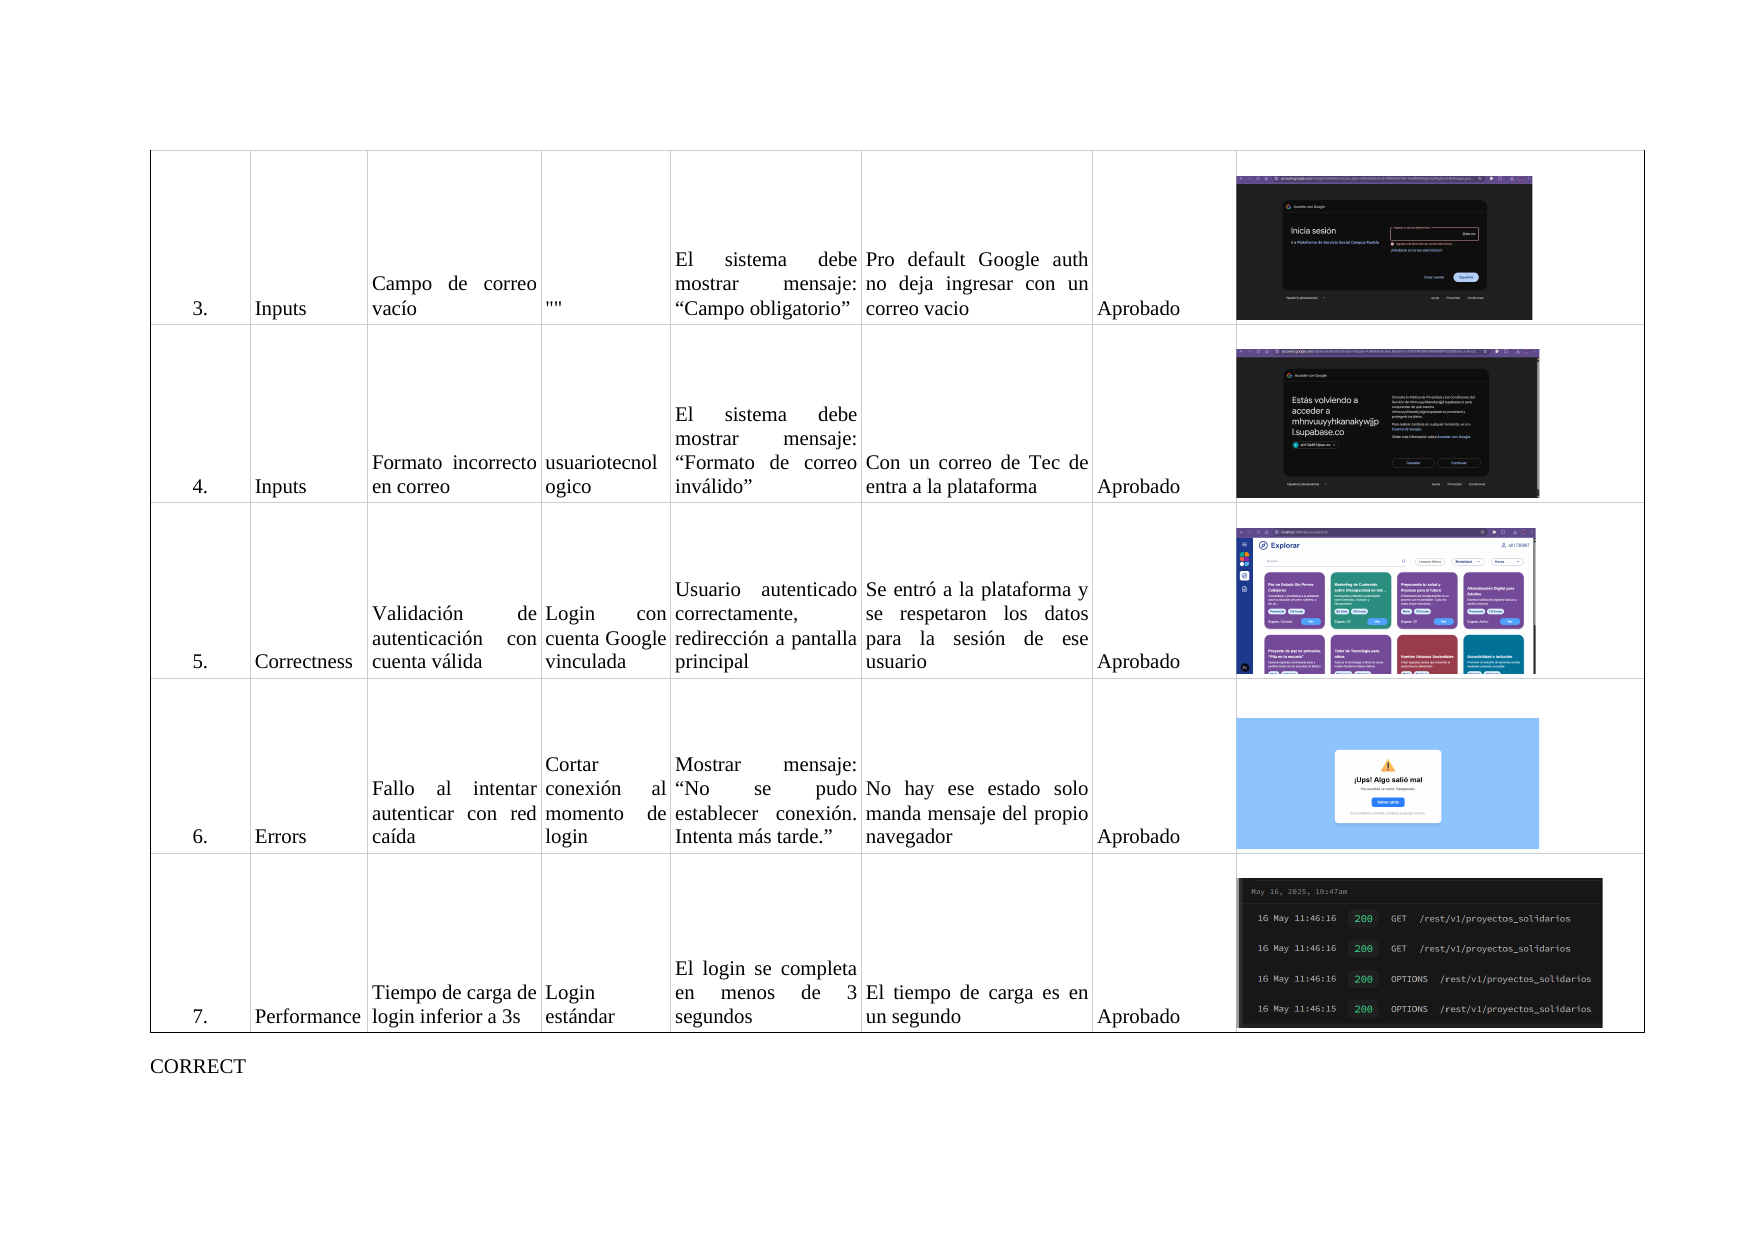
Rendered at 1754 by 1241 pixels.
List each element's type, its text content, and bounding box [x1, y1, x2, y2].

picture [1236, 176, 1533, 320]
table_cell Aprobado [1093, 503, 1236, 678]
table_cell [1237, 503, 1644, 678]
table_cell Pro default Google auth no deja ingresar con un correo vacio [862, 151, 1092, 324]
picture [1236, 718, 1540, 849]
table_cell El sistema debe mostrar mensaje: “Campo obligatorio” [671, 151, 861, 324]
table_cell [1237, 325, 1644, 502]
table_cell [1237, 151, 1644, 324]
table_cell Campo de correo vacío [368, 151, 541, 324]
picture [1236, 349, 1540, 498]
table_cell El tiempo de carga es en un segundo [862, 854, 1092, 1032]
table_cell Aprobado [1093, 679, 1236, 853]
table_cell El sistema debe mostrar mensaje: “Formato de correo inválido” [671, 325, 861, 502]
picture [1236, 878, 1603, 1028]
table_cell Aprobado [1093, 854, 1236, 1032]
table_cell [151, 151, 250, 324]
table_cell Cortar conexión al momento de login [542, 679, 670, 853]
table_cell Con un correo de Tec de entra a la plataforma [862, 325, 1092, 502]
table_cell Correctness [251, 503, 367, 678]
table_cell Mostrar mensaje: “No se pudo establecer conexión. Intenta más tarde.” [671, 679, 861, 853]
table_cell Login con cuenta Google vinculada [542, 503, 670, 678]
table_cell Aprobado [1093, 325, 1236, 502]
picture [1236, 528, 1536, 674]
text CORRECT [150, 1054, 1604, 1078]
table_cell Inputs [251, 151, 367, 324]
table_cell [151, 325, 250, 502]
table_cell Inputs [251, 325, 367, 502]
table_cell Validación de autenticación con cuenta válida [368, 503, 541, 678]
table_cell Errors [251, 679, 367, 853]
table_cell Performance [251, 854, 367, 1032]
table_cell Aprobado [1093, 151, 1236, 324]
table_cell usuariotecnologico [542, 325, 670, 502]
table_cell [151, 854, 250, 1032]
table_cell "" [542, 151, 670, 324]
table_cell Login estándar [542, 854, 670, 1032]
table_cell [1237, 854, 1644, 1032]
table_cell [1237, 679, 1644, 853]
table_cell [151, 679, 250, 853]
table_cell Fallo al intentar autenticar con red caída [368, 679, 541, 853]
table_cell Se entró a la plataforma y se respetaron los datos para la sesión de ese usuario [862, 503, 1092, 678]
table_cell No hay ese estado solo manda mensaje del propio navegador [862, 679, 1092, 853]
table_cell Formato incorrecto en correo [368, 325, 541, 502]
table_cell Usuario autenticado correctamente, redirección a pantalla principal [671, 503, 861, 678]
table_cell Tiempo de carga de login inferior a 3s [368, 854, 541, 1032]
table_cell El login se completa en menos de 3 segundos [671, 854, 861, 1032]
table_cell [151, 503, 250, 678]
